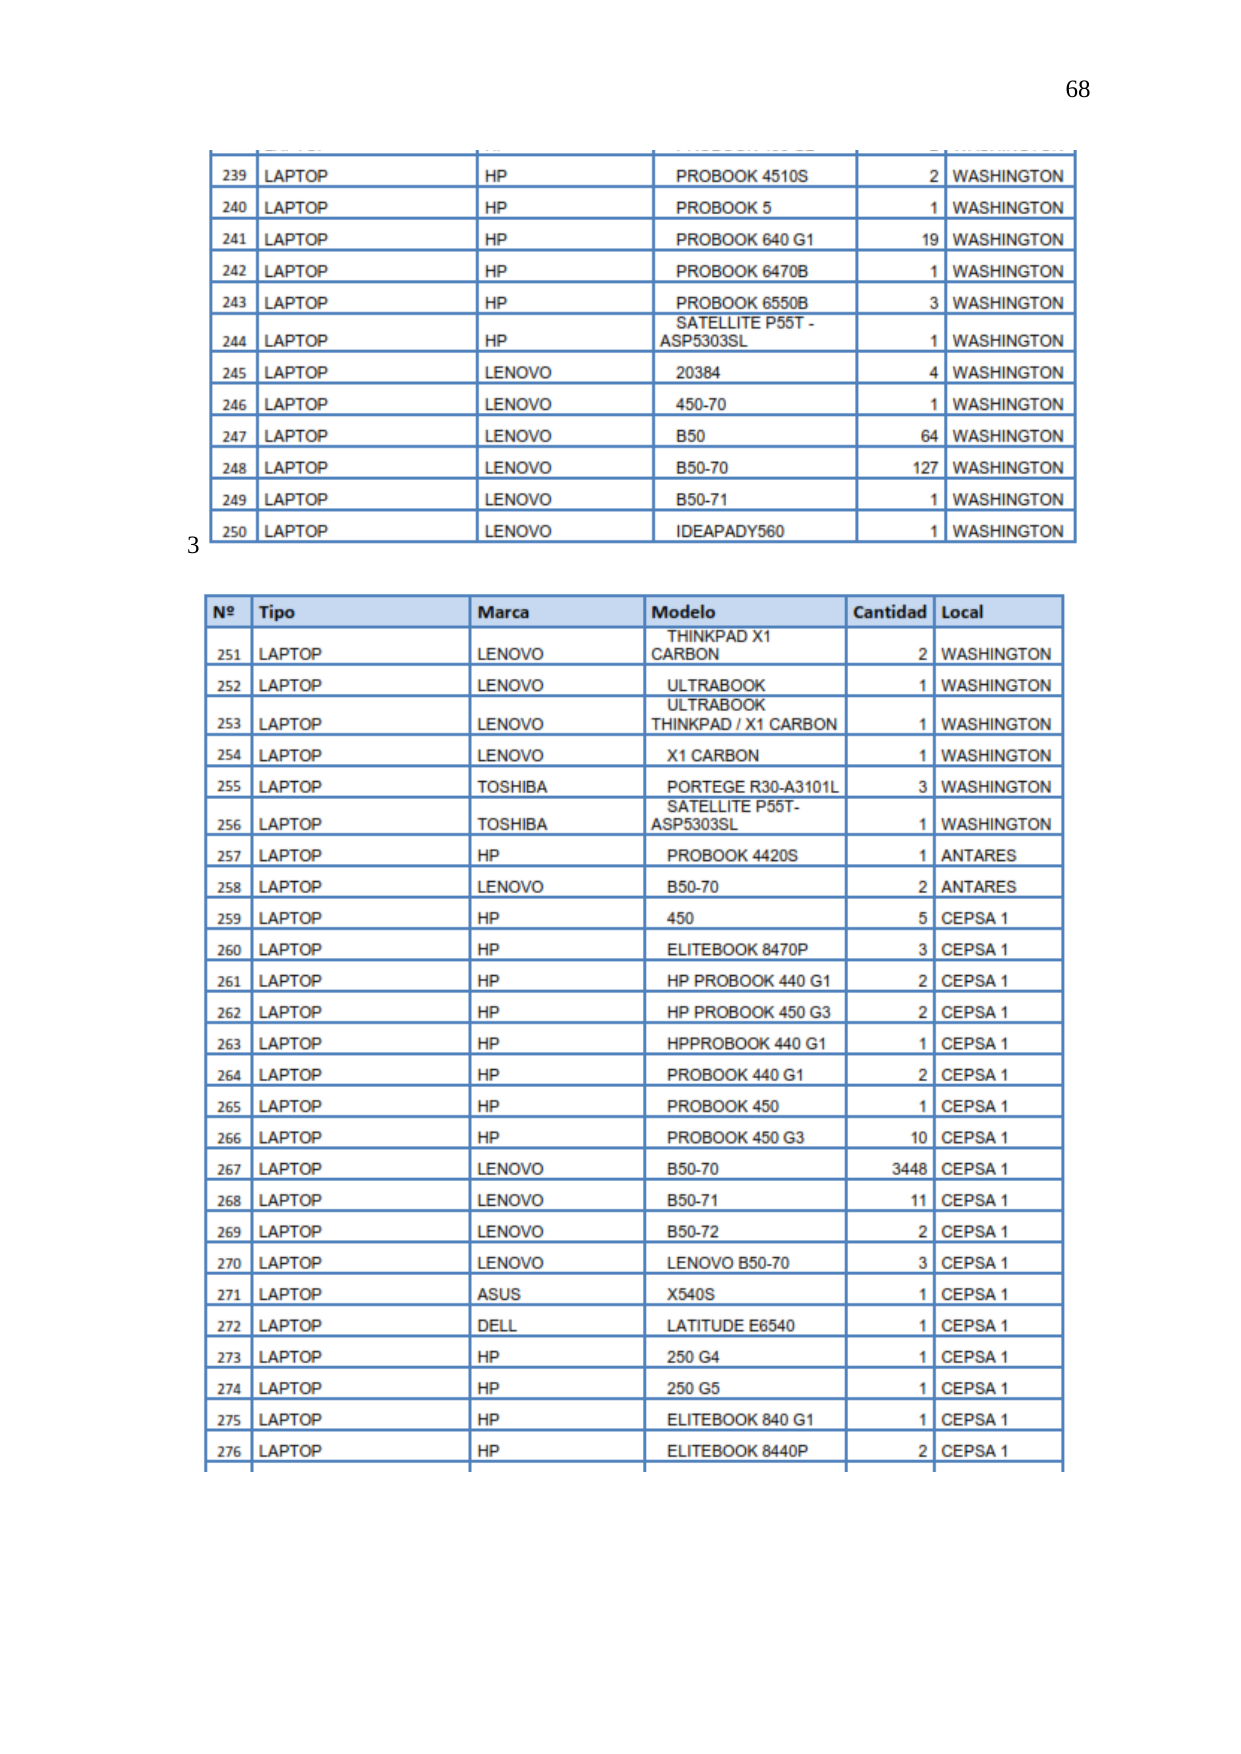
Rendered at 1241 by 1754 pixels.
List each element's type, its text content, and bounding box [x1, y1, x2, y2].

picture [199, 150, 1083, 554]
picture [192, 587, 1078, 1472]
